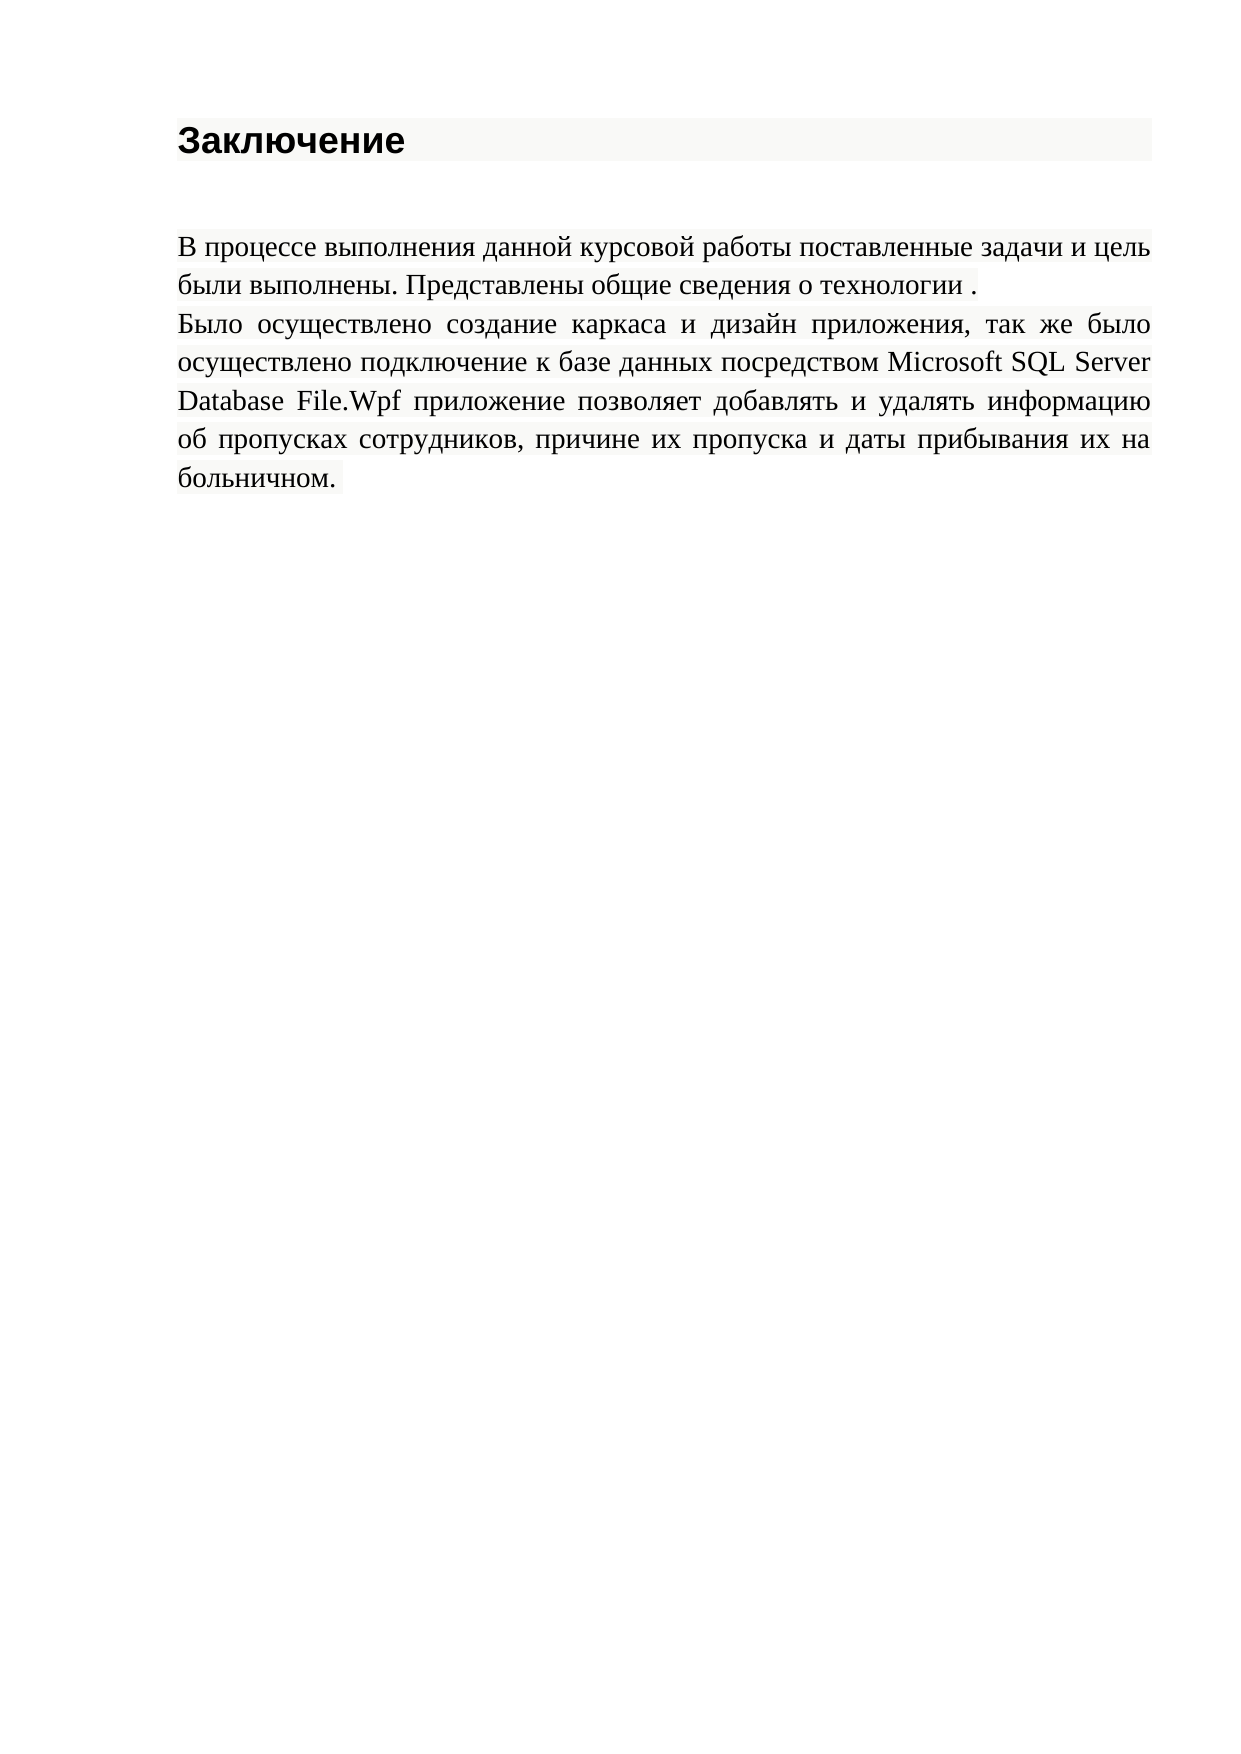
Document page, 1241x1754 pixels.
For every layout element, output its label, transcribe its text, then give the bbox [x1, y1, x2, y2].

text Заключение [177, 118, 1152, 161]
text Было осуществлено создание каркаса и дизайн приложения, так же было осуществлено подключение к базе данных посредством Microsoft SQL Server Database File.Wpf приложение позволяет добавлять и удалять информацию об пропусках сотрудников, причине их пропуска и даты прибывания их на больничном. [177, 455, 1152, 494]
text В процессе выполнения данной курсовой работы поставленные задачи и цель были выполнены. Представлены общие сведения о технологии . [177, 262, 1152, 301]
